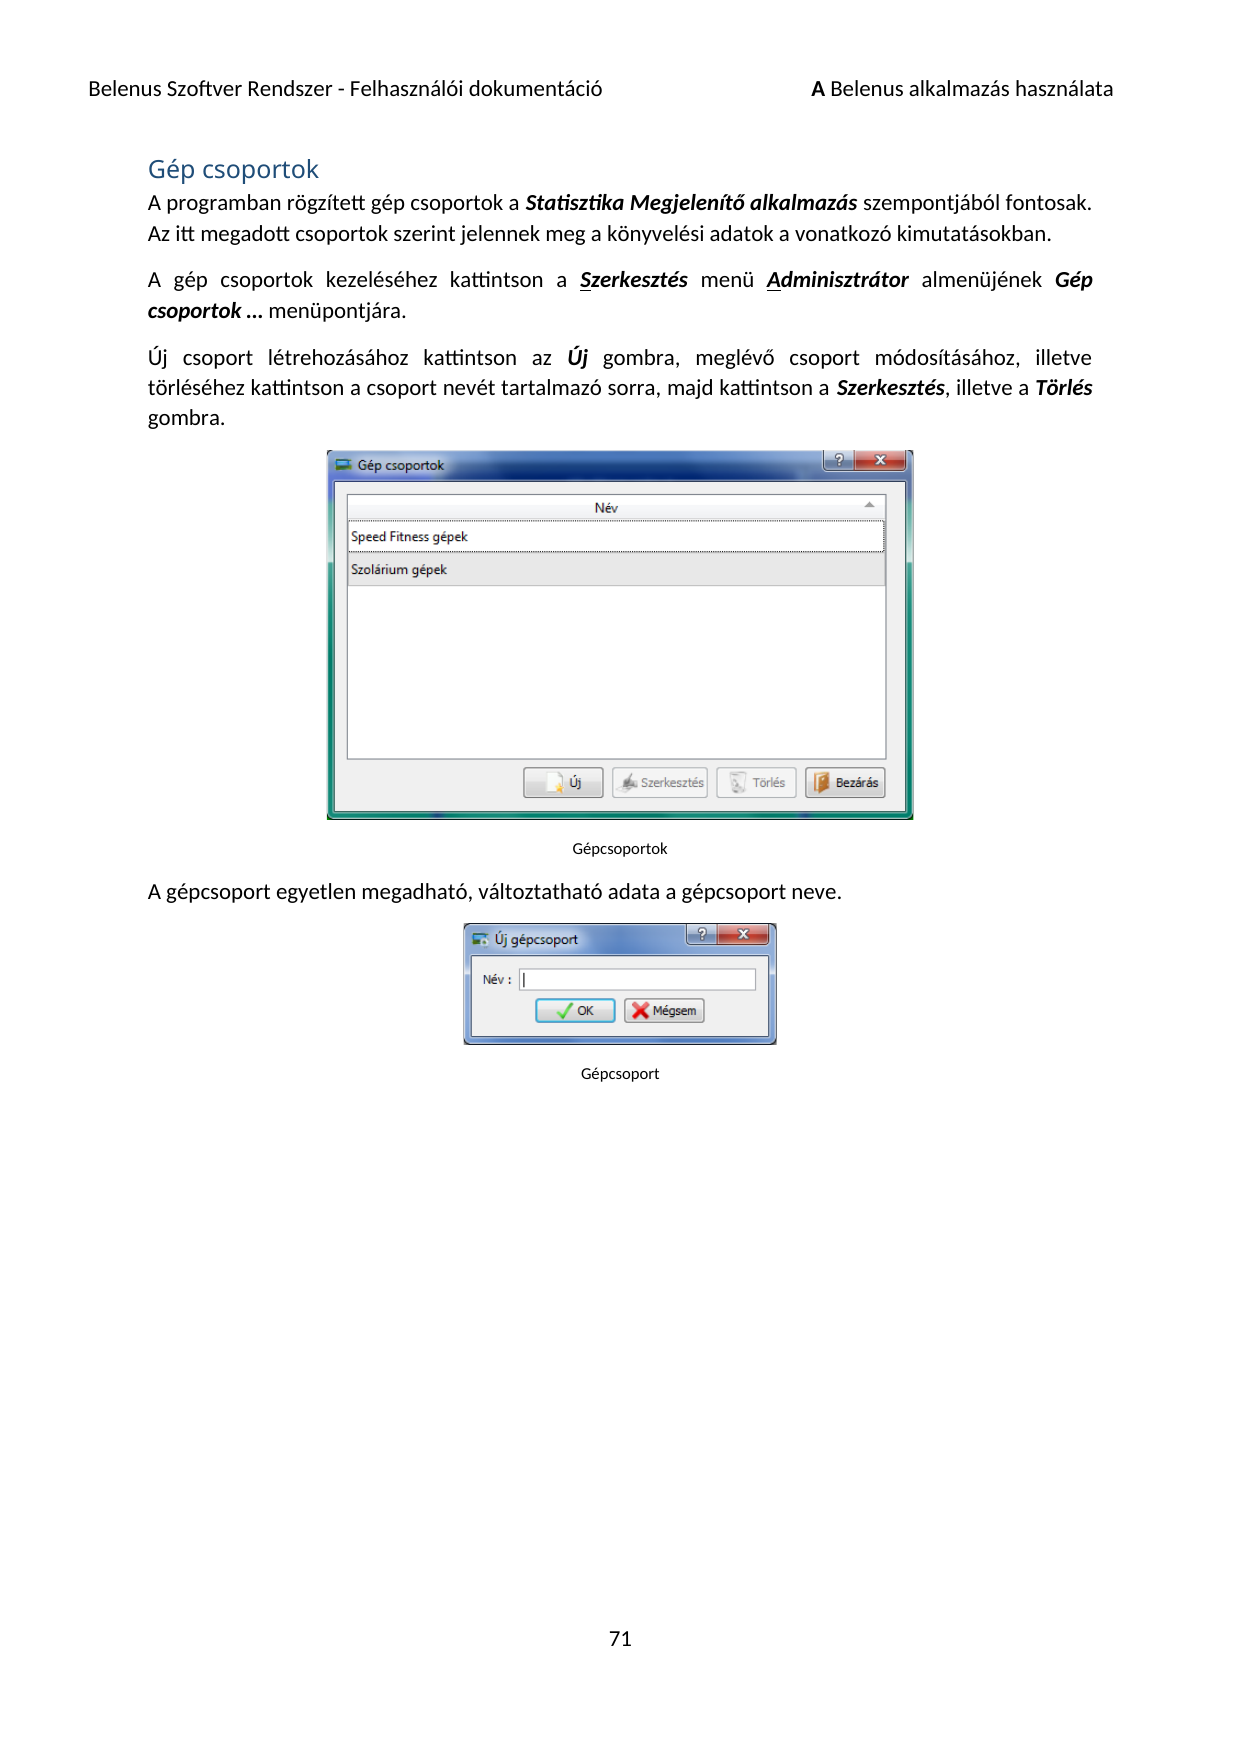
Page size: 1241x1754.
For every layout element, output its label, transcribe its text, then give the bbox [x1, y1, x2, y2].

picture [326, 450, 914, 820]
text A gép csoportok kezeléséhez kattintson a Szerkesztés menü Adminisztrátor almenüjének Gép csoportok … menüpontjára. [148, 266, 1093, 324]
text Gépcsoportok [148, 838, 1093, 859]
text Új csoport létrehozásához kattintson az Új gombra, meglévő csoport módosításához, illetve törléséhez kattintson a csoport nevét tartalmazó sorra, majd kattintson a Szerkesztés, illetve a Törlés gombra. [148, 343, 1093, 431]
picture [463, 923, 777, 1045]
text Gépcsoport [148, 1063, 1093, 1084]
text A gépcsoport egyetlen megadható, változtatható adata a gépcsoport neve. [148, 877, 1093, 905]
text A programban rögzített gép csoportok a Statisztika Megjelenítő alkalmazás szempontjából fontosak. Az itt megadott csoportok szerint jelennek meg a könyvelési adatok a vonatkozó kimutatásokban. [148, 188, 1093, 247]
subtitle Gép csoportok [148, 152, 1093, 186]
